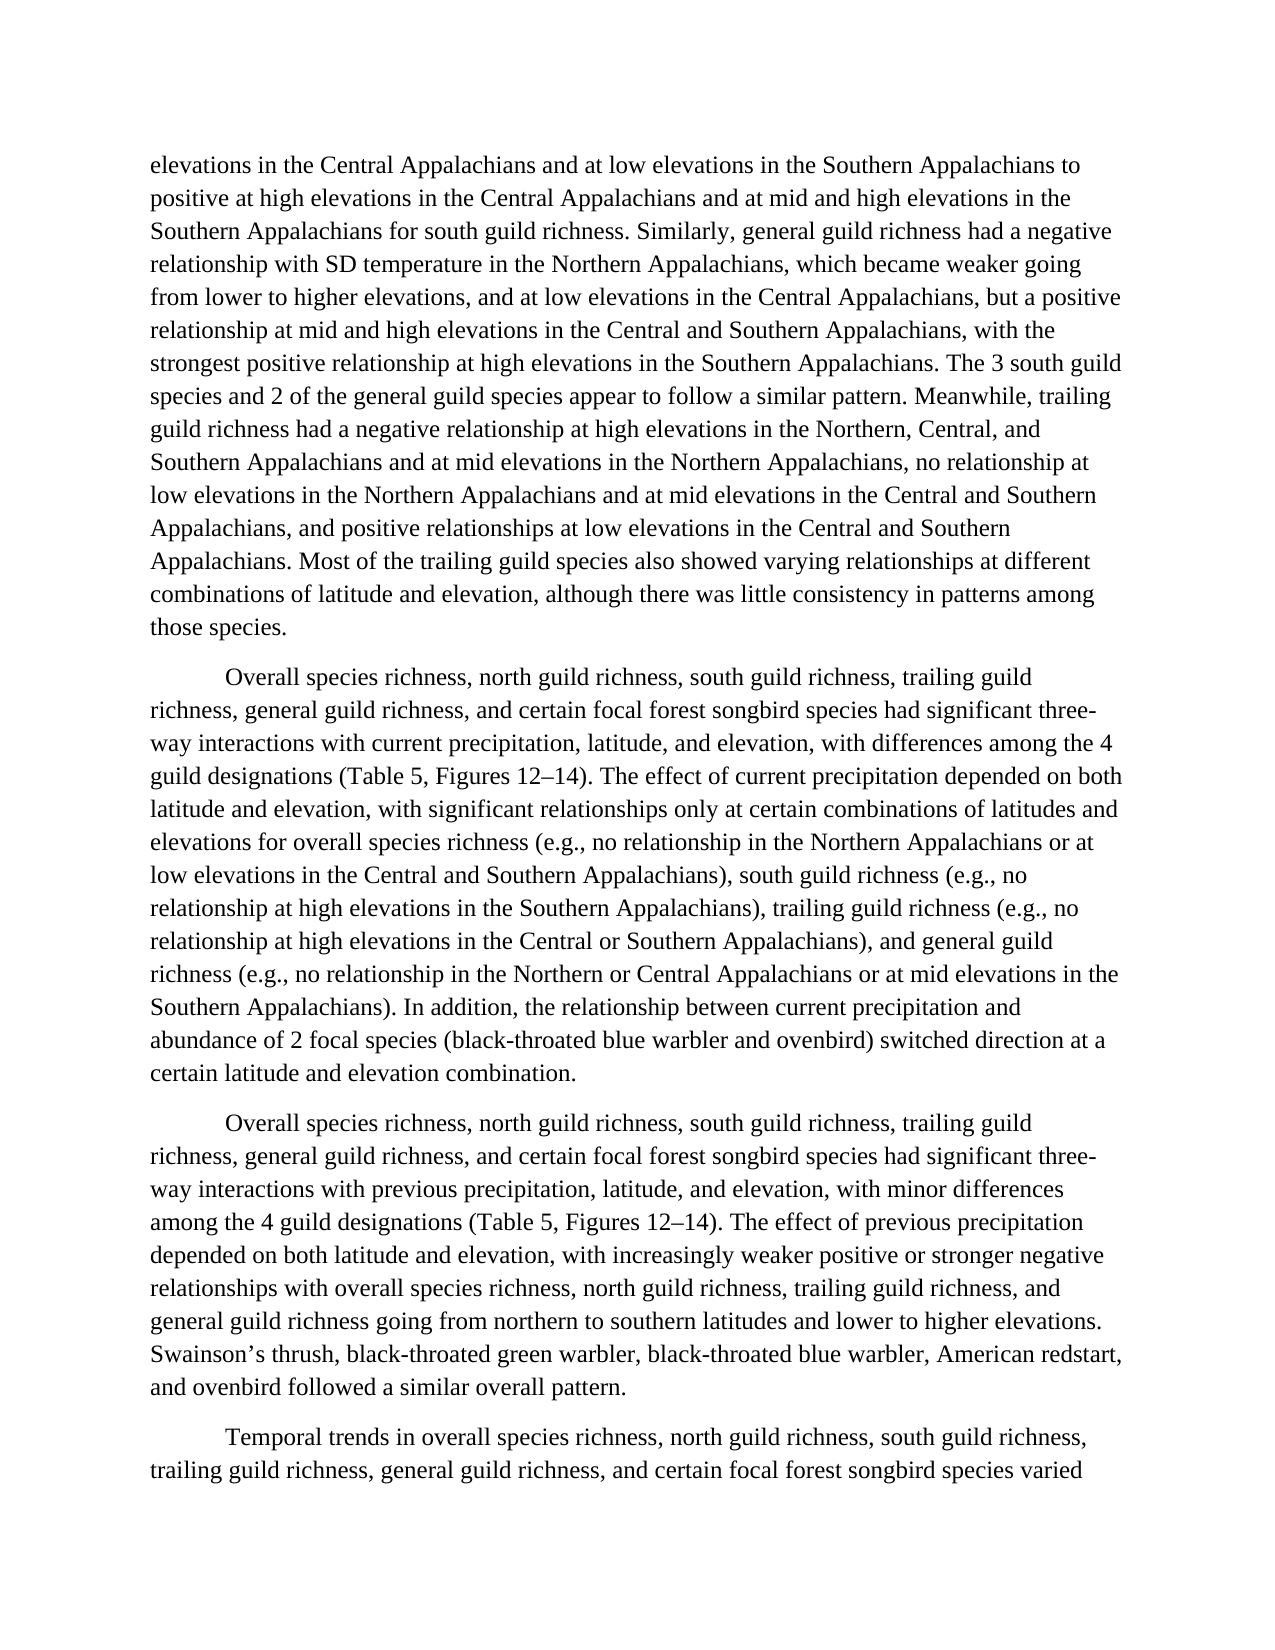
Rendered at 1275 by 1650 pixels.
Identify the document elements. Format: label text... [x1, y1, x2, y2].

text Overall species richness, north guild richness, south guild richness, trailing guild richness, general guild richness, and certain focal forest songbird species had significant three-way interactions with current precipitation, latitude, and elevation, with differences among the 4 guild designations (Table 5, Figures 12–14). The effect of current precipitation depended on both latitude and elevation, with significant relationships only at certain combinations of latitudes and elevations for overall species richness (e.g., no relationship in the Northern Appalachians or at low elevations in the Central and Southern Appalachians), south guild richness (e.g., no relationship at high elevations in the Southern Appalachians), trailing guild richness (e.g., no relationship at high elevations in the Central or Southern Appalachians), and general guild richness (e.g., no relationship in the Northern or Central Appalachians or at mid elevations in the Southern Appalachians). In addition, the relationship between current precipitation and abundance of 2 focal species (black-throated blue warbler and ovenbird) switched direction at a certain latitude and elevation combination. [150, 662, 1125, 1087]
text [150, 150, 1125, 641]
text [150, 1422, 1125, 1483]
text Overall species richness, north guild richness, south guild richness, trailing guild richness, general guild richness, and certain focal forest songbird species had significant three-way interactions with previous precipitation, latitude, and elevation, with minor differences among the 4 guild designations (Table 5, Figures 12–14). The effect of previous precipitation depended on both latitude and elevation, with increasingly weaker positive or stronger negative relationships with overall species richness, north guild richness, trailing guild richness, and general guild richness going from northern to southern latitudes and lower to higher elevations. Swainson’s thrush, black-throated green warbler, black-throated blue warbler, American redstart, and ovenbird followed a similar overall pattern. [150, 1108, 1125, 1401]
